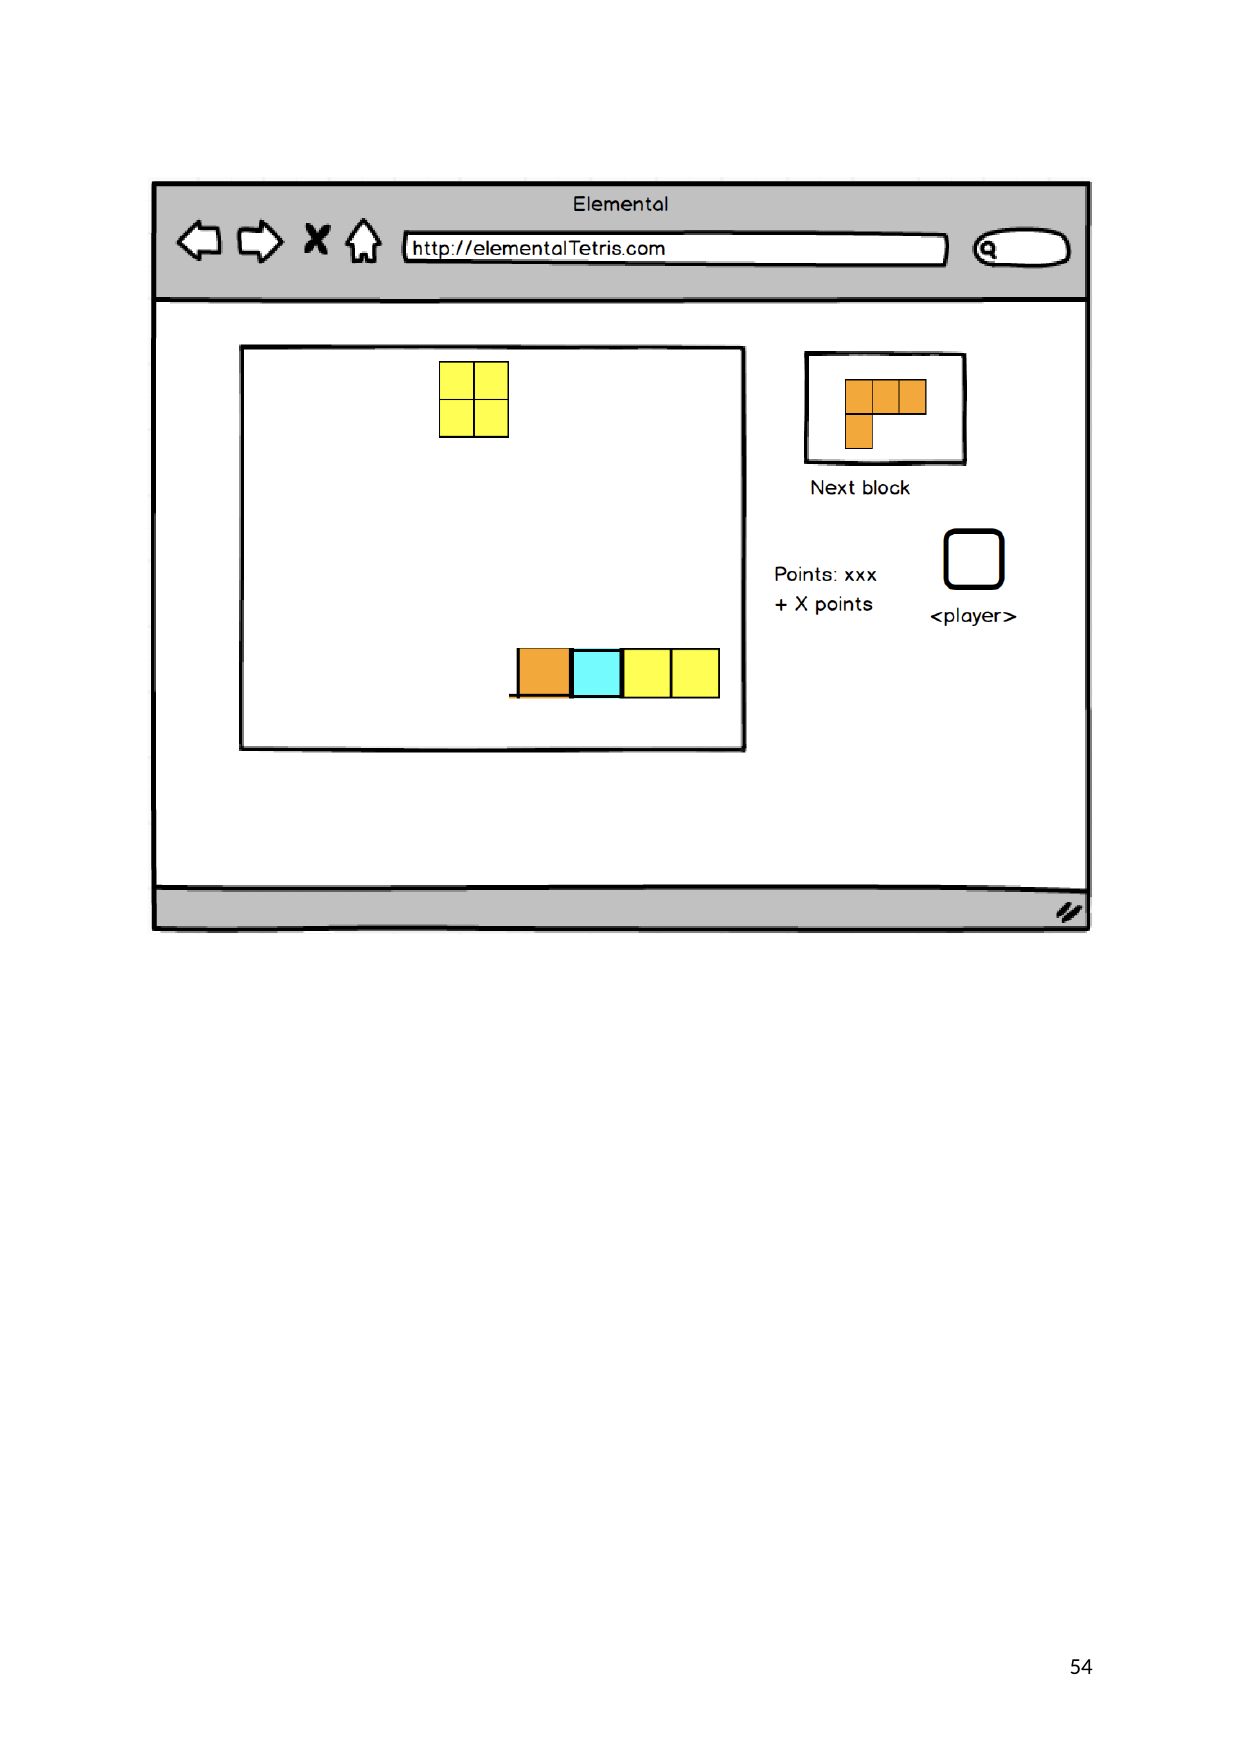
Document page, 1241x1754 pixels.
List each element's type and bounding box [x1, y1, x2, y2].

picture [147, 177, 1093, 934]
